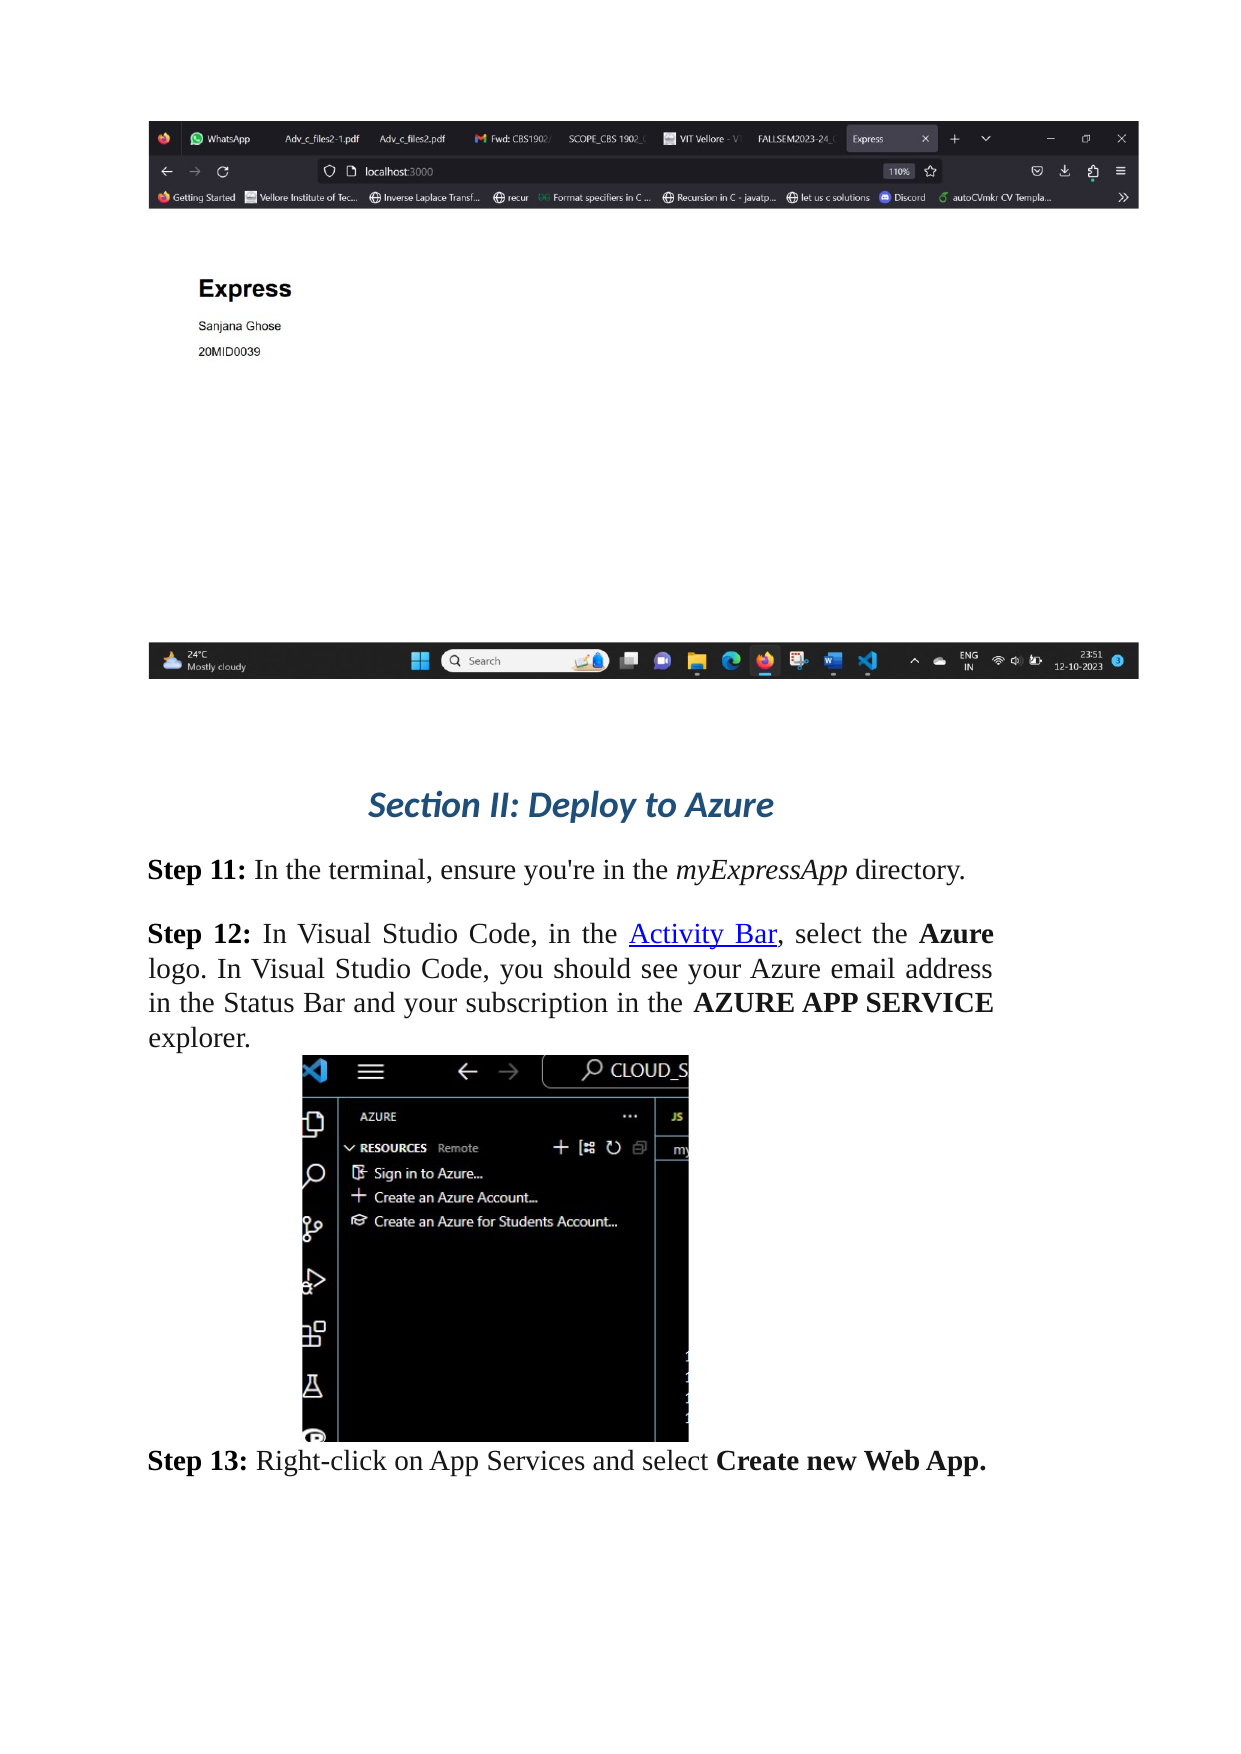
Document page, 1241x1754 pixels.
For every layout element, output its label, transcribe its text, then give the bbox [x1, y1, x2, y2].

picture [148, 121, 1139, 679]
subtitle Section II: Deploy to Azure [149, 781, 993, 826]
text Step 13: Right-click on App Services and select Create new Web App. [147, 1443, 994, 1477]
text Step 12: In Visual Studio Code, in the Activity Bar, select the Azure logo. In Visual Studio Code, you should see your Azure email address in the Status Bar and your subscription in the AZURE APP SERVICE explorer. [147, 916, 994, 1054]
picture [302, 1055, 689, 1442]
text Step 11: In the terminal, ensure you're in the myExpressApp directory. [147, 852, 994, 886]
